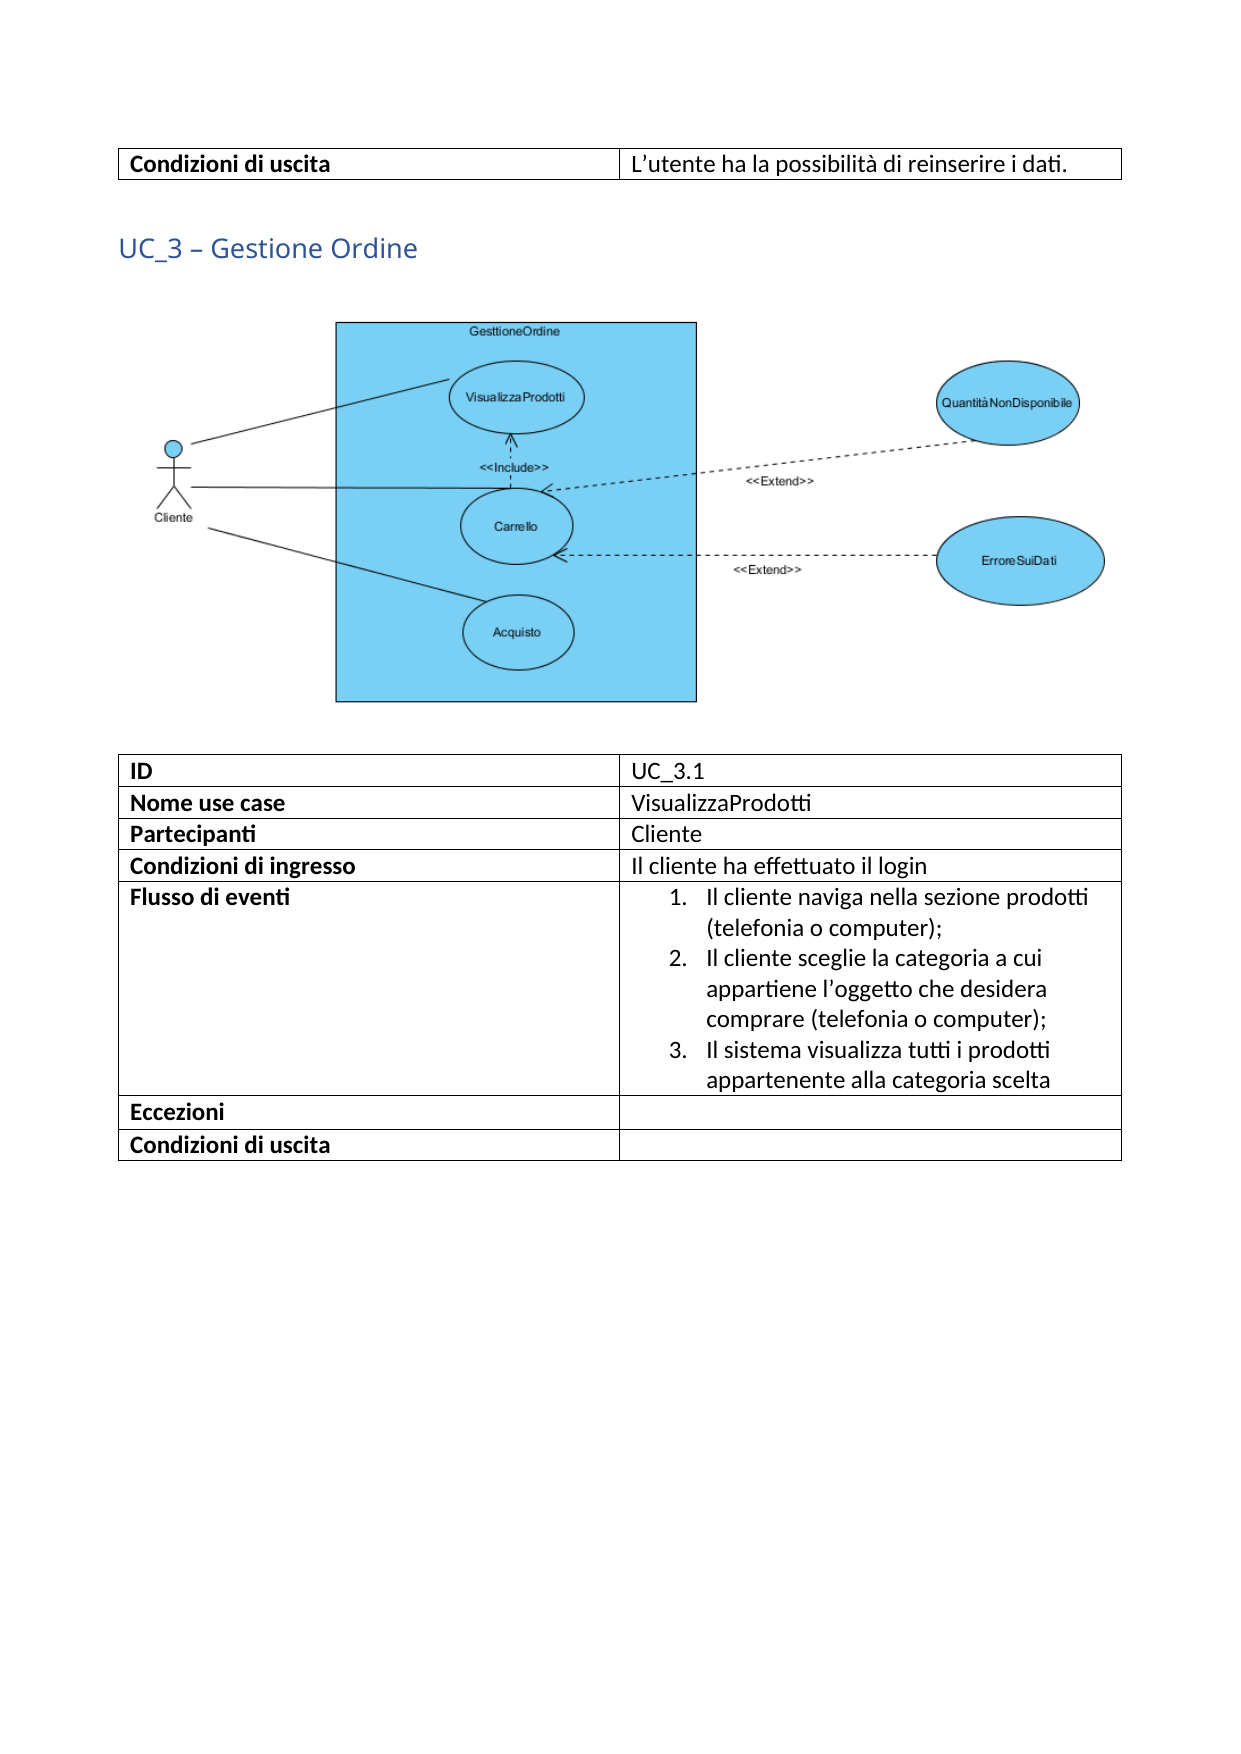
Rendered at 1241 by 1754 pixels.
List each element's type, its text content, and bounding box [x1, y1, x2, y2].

table_cell Eccezioni [119, 1096, 619, 1128]
table_header ID [119, 755, 619, 786]
table_header UC_3.1 [620, 755, 1121, 786]
picture [118, 297, 1122, 724]
table_cell Nome use case [119, 787, 619, 817]
table_cell Cliente [620, 819, 1121, 849]
table_cell L’utente ha la possibilità di reinserire i dati. [620, 149, 1121, 179]
table_cell Condizioni di uscita [119, 149, 619, 179]
table_cell Il cliente ha effettuato il login [620, 850, 1121, 881]
table_cell Partecipanti [119, 819, 619, 849]
table_cell [620, 1096, 1121, 1128]
table_cell Flusso di eventi [119, 882, 619, 1095]
table_cell Condizioni di ingresso [119, 850, 619, 881]
table_cell Il cliente naviga nella sezione prodotti (telefonia o computer); Il cliente sceglie la categoria a cui appartiene l’oggetto che desidera comprare (telefonia o computer); Il sistema visualizza tutti i prodotti appartenente alla categoria scelta [620, 882, 1121, 1095]
table_cell Condizioni di uscita [119, 1130, 619, 1160]
table_cell VisualizzaProdotti [620, 787, 1121, 817]
subtitle UC_3 – Gestione Ordine [118, 230, 1122, 267]
table_cell [620, 1130, 1121, 1160]
